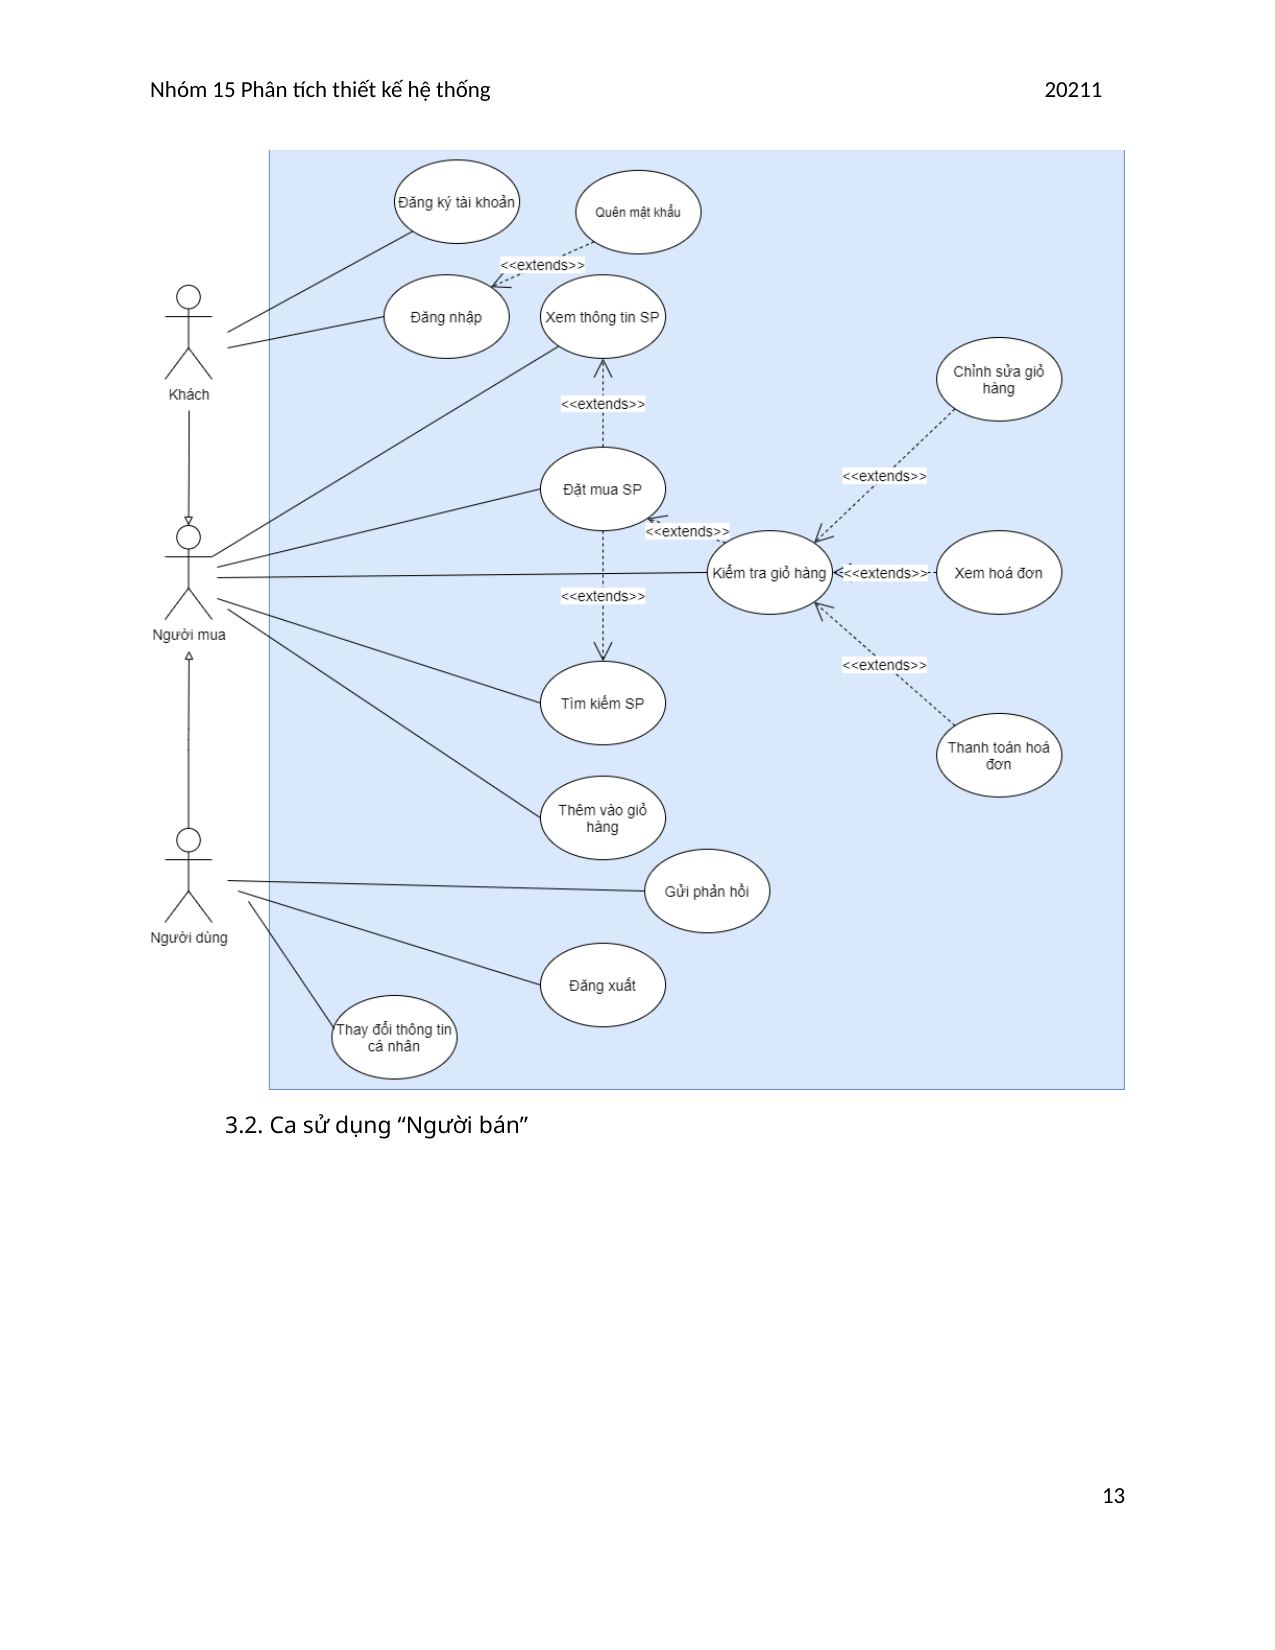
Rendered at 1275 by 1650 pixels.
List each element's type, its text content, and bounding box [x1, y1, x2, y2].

text 3.2. Ca sử dụng “Người bán” [150, 1109, 1125, 1140]
picture [150, 150, 1125, 1090]
